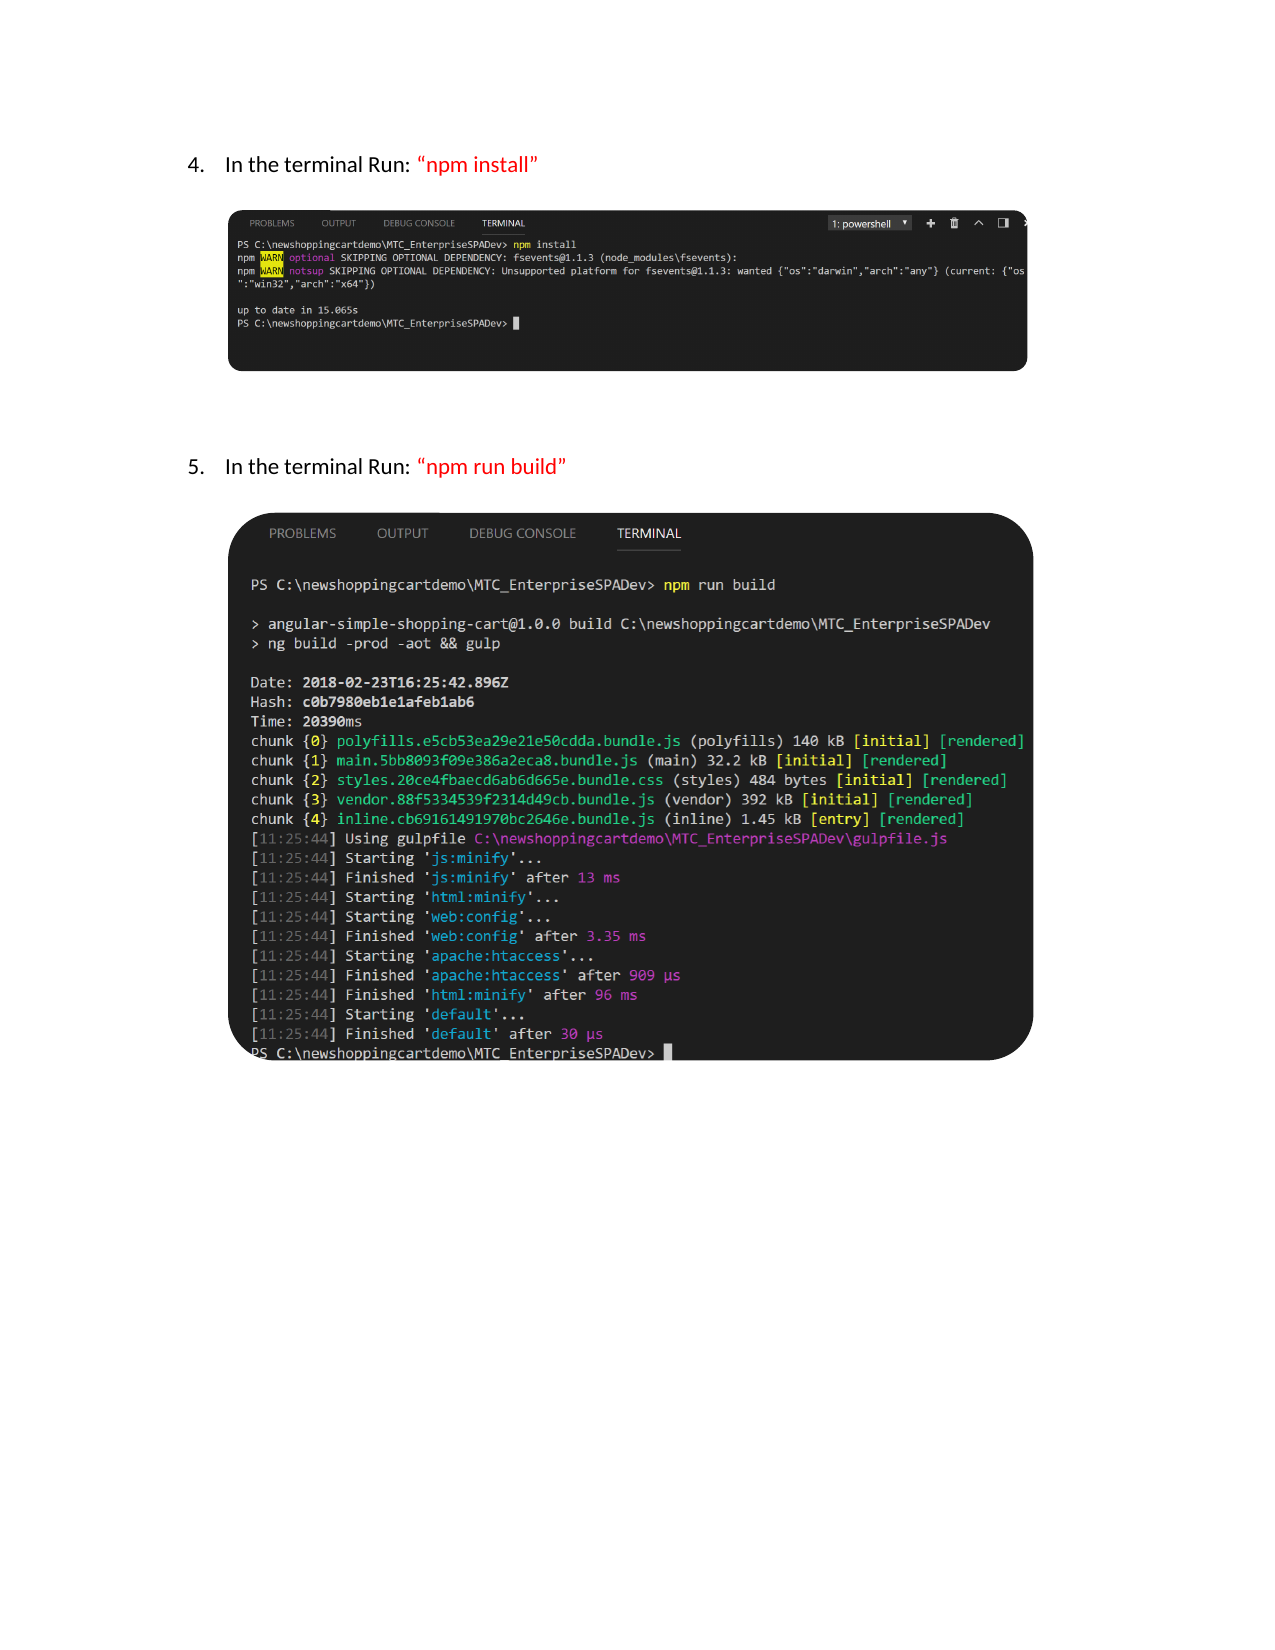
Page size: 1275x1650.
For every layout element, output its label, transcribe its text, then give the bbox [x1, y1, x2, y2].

list In the terminal Run: “npm install” [187, 150, 1154, 178]
list In the terminal Run: “npm run build” [187, 452, 1154, 480]
picture [228, 512, 1034, 1061]
picture [228, 210, 1028, 372]
